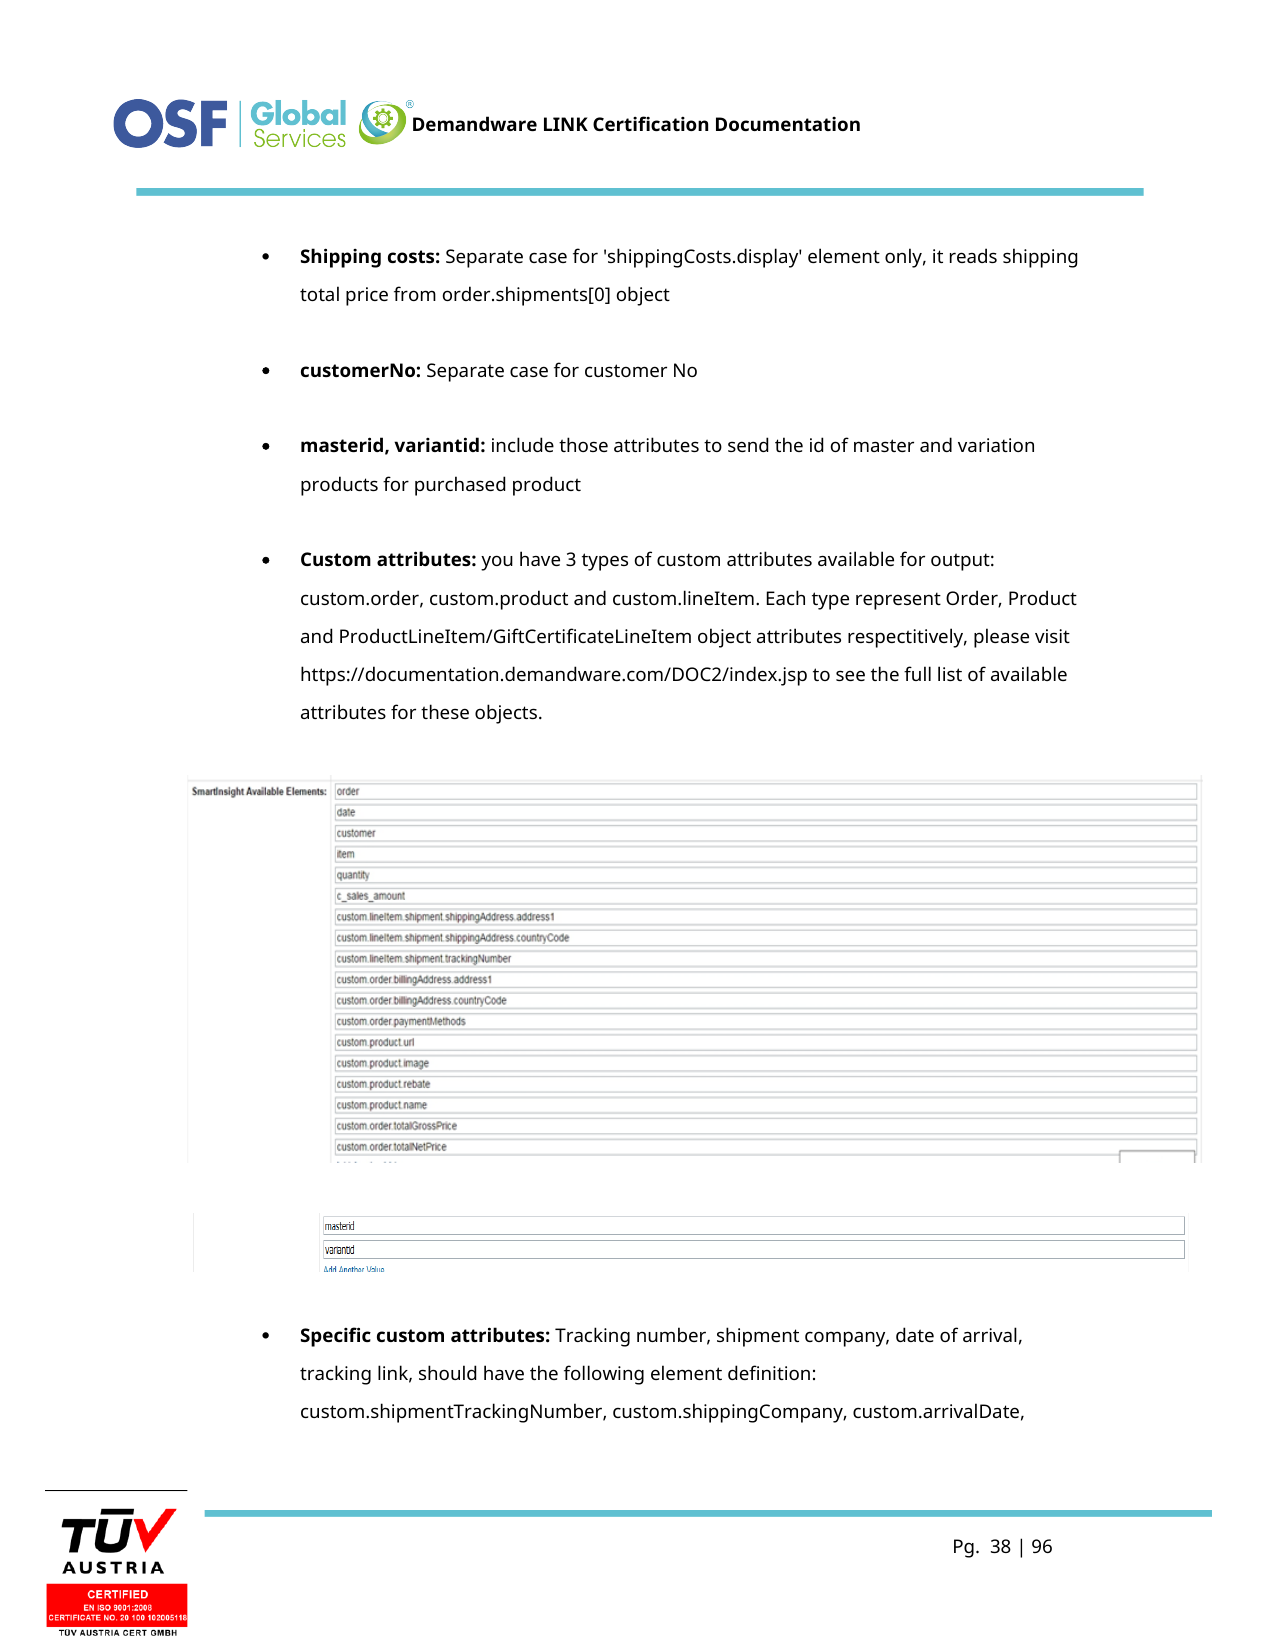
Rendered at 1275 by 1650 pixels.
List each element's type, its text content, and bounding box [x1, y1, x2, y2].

list Shipping costs: Separate case for 'shippingCosts.display' element only, it reads shipping total price from order.shipments[0] object [262, 243, 1087, 307]
picture [187, 775, 1203, 1163]
list Custom attributes: you have 3 types of custom attributes available for output: custom.order, custom.product and custom.lineItem. Each type represent Order, Product and ProductLineItem/GiftCertificateLineItem object attributes respectitively, please visit https://documentation.demandware.com/DOC2/index.jsp to see the full list of available attributes for these objects. [262, 547, 1087, 725]
picture [187, 1213, 1189, 1272]
picture [136, 188, 1144, 196]
list masterid, variantid: include those attributes to send the id of master and variation products for purchased product [262, 433, 1087, 497]
picture [204, 1510, 1212, 1517]
picture [113, 99, 414, 148]
list customerNo: Separate case for customer No [262, 357, 1087, 383]
picture [43, 1490, 187, 1634]
